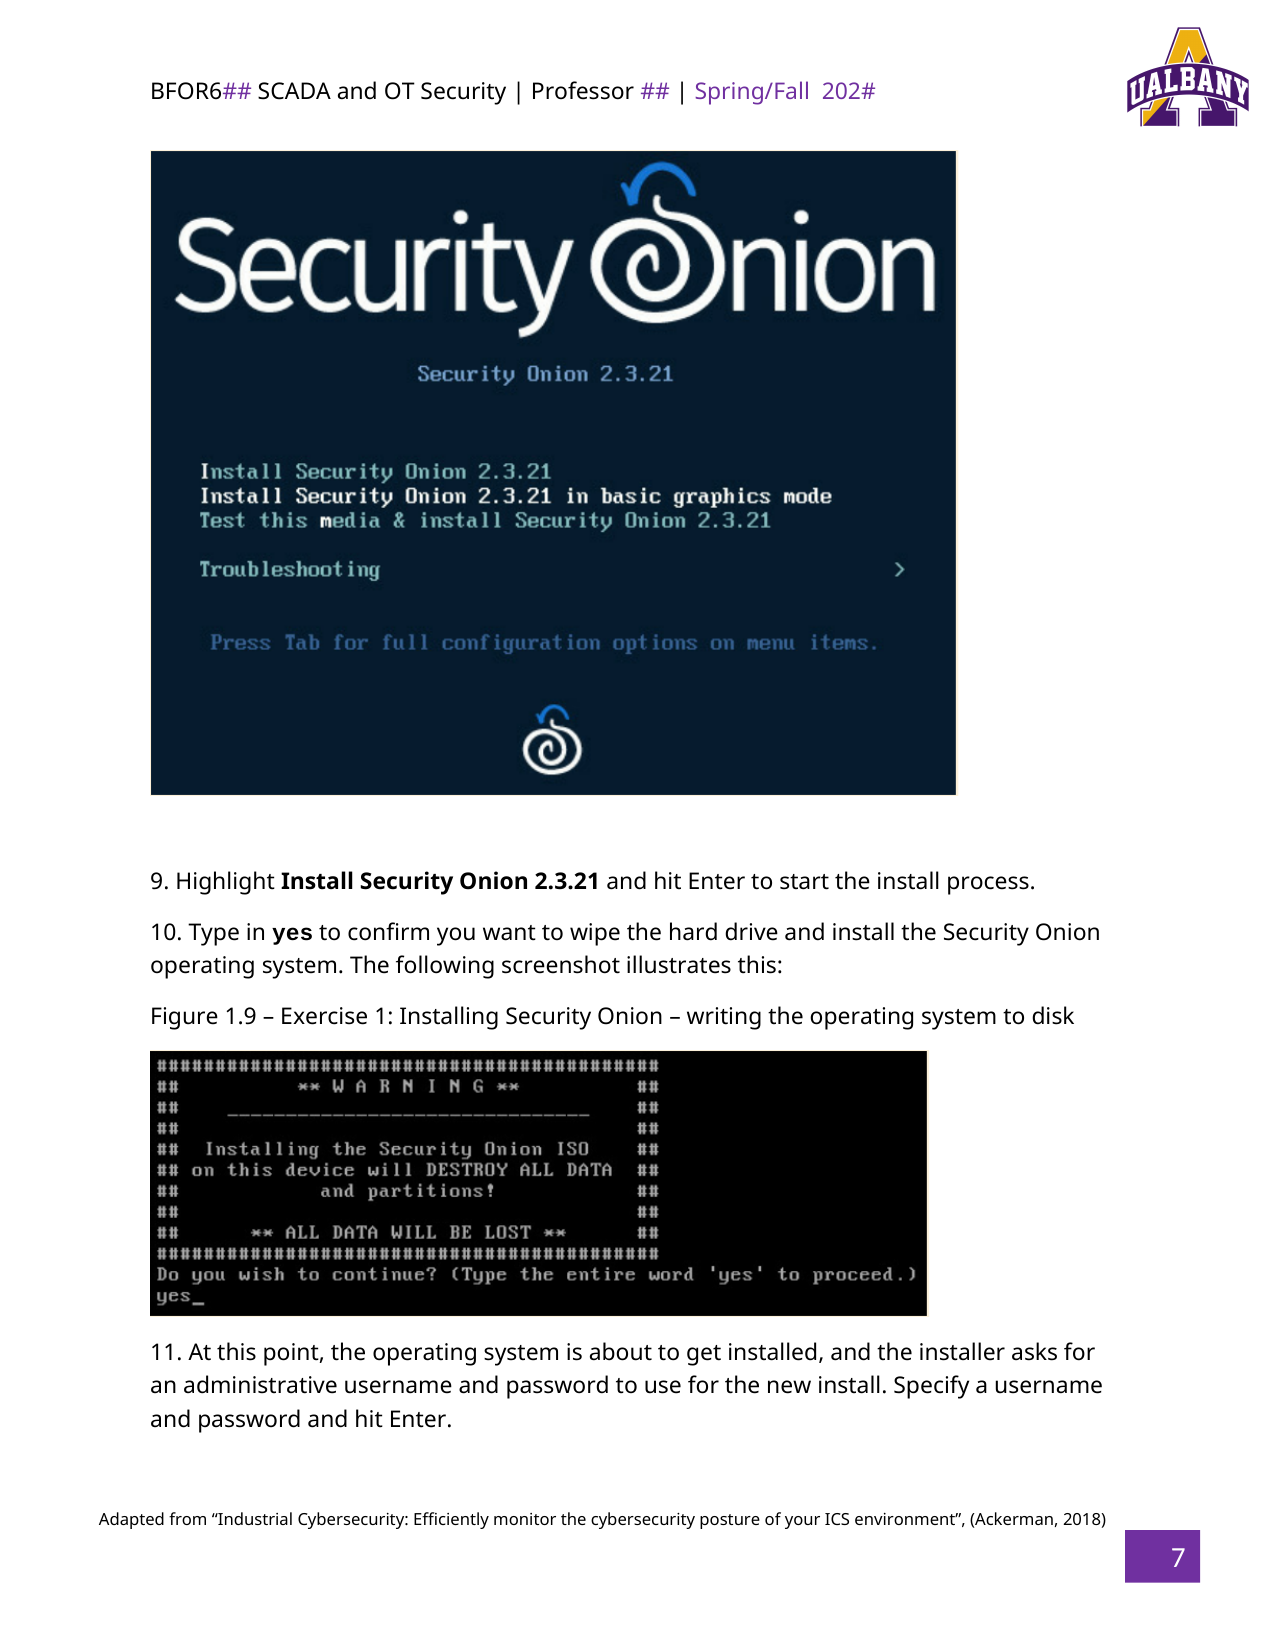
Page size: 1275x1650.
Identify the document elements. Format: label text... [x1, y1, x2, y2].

picture [150, 150, 959, 796]
picture [1126, 26, 1249, 127]
text 10. Type in yes to confirm you want to wipe the hard drive and install the Security Onion operating system. The following screenshot illustrates this: [150, 916, 1125, 981]
picture [150, 1050, 930, 1317]
text 11. At this point, the operating system is about to get installed, and the installer asks for an administrative username and password to use for the new install. Specify a username and password and hit Enter. [150, 1336, 1125, 1434]
text Figure 1.9 – Exercise 1: Installing Security Onion – writing the operating system to disk [150, 1000, 1125, 1031]
text 9. Highlight Install Security Onion 2.3.21 and hit Enter to start the install process. [150, 865, 1125, 896]
